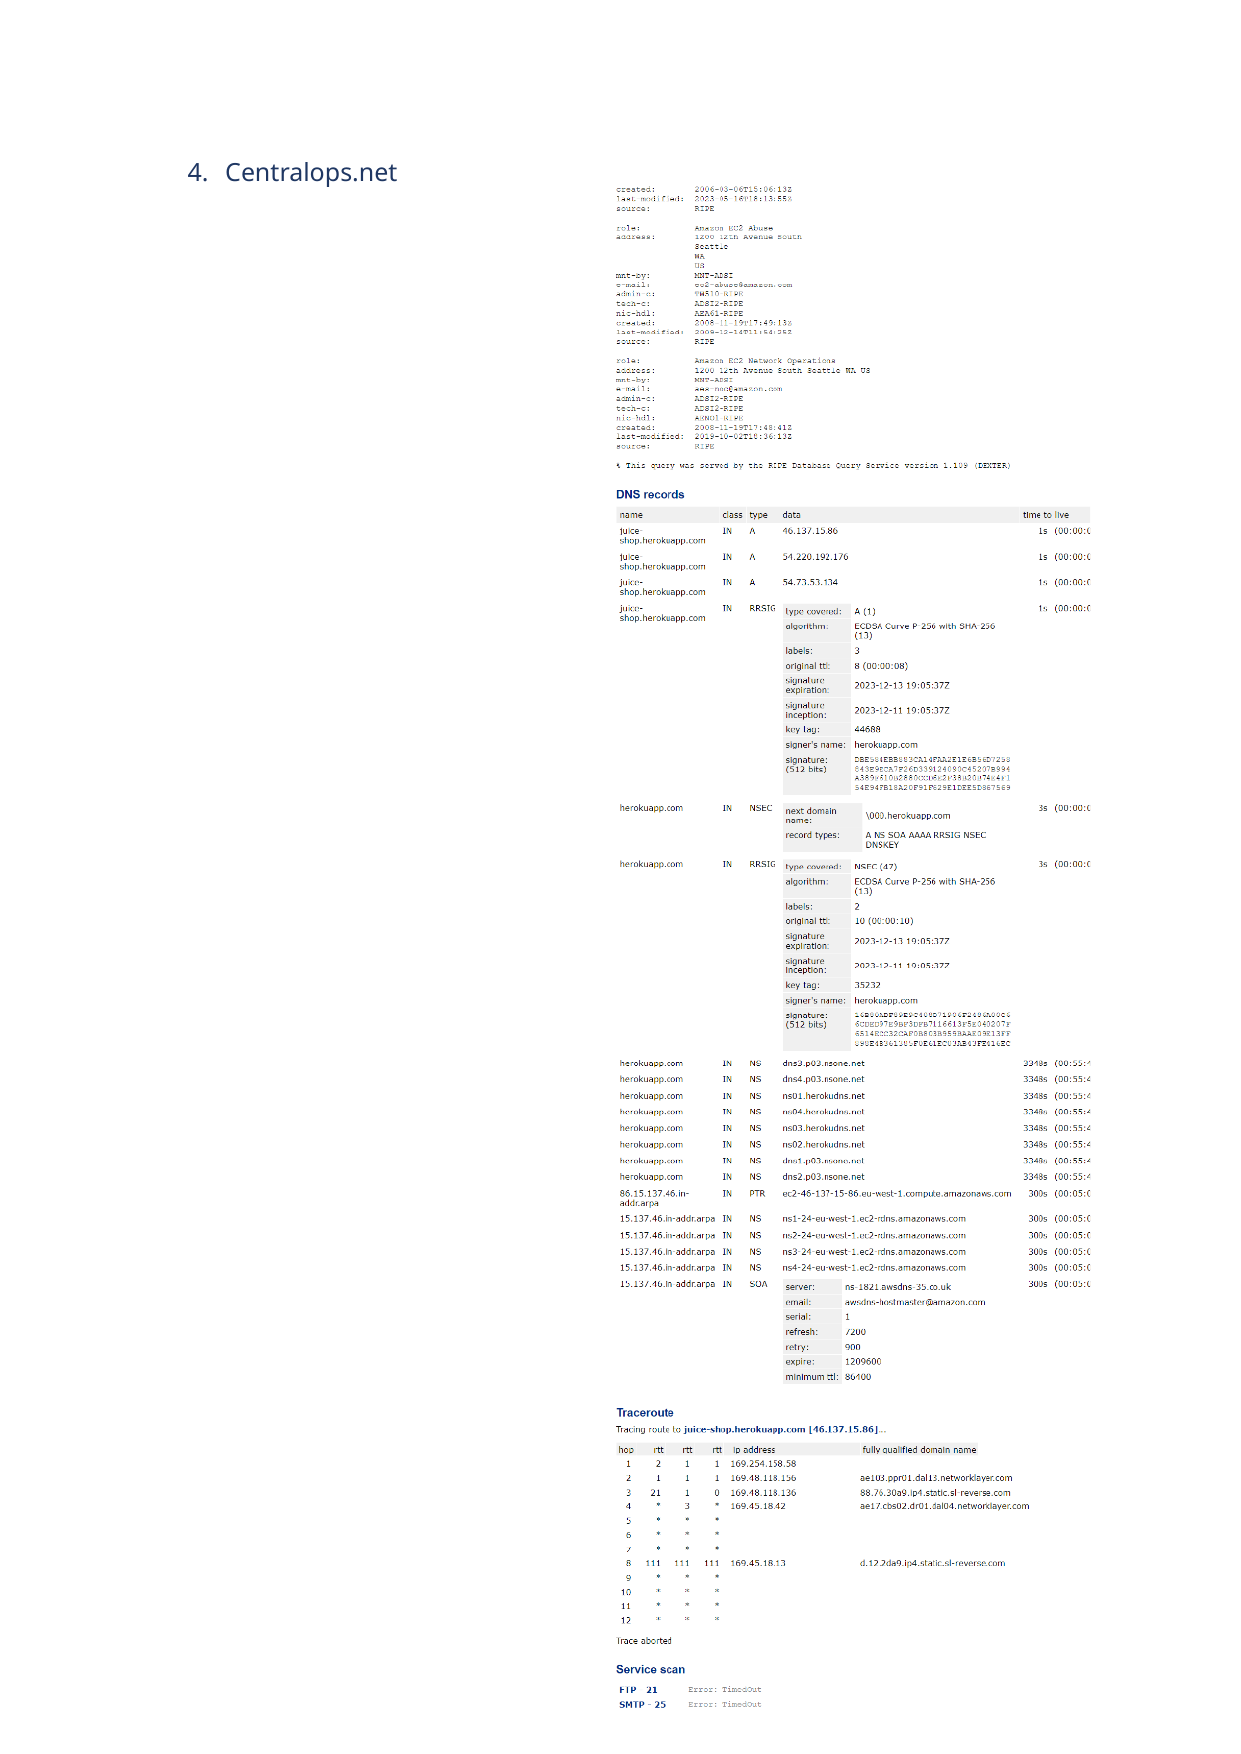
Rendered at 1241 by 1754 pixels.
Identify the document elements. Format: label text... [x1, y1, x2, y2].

subtitle Centralops.net [187, 154, 1090, 188]
picture [616, 184, 1091, 1714]
